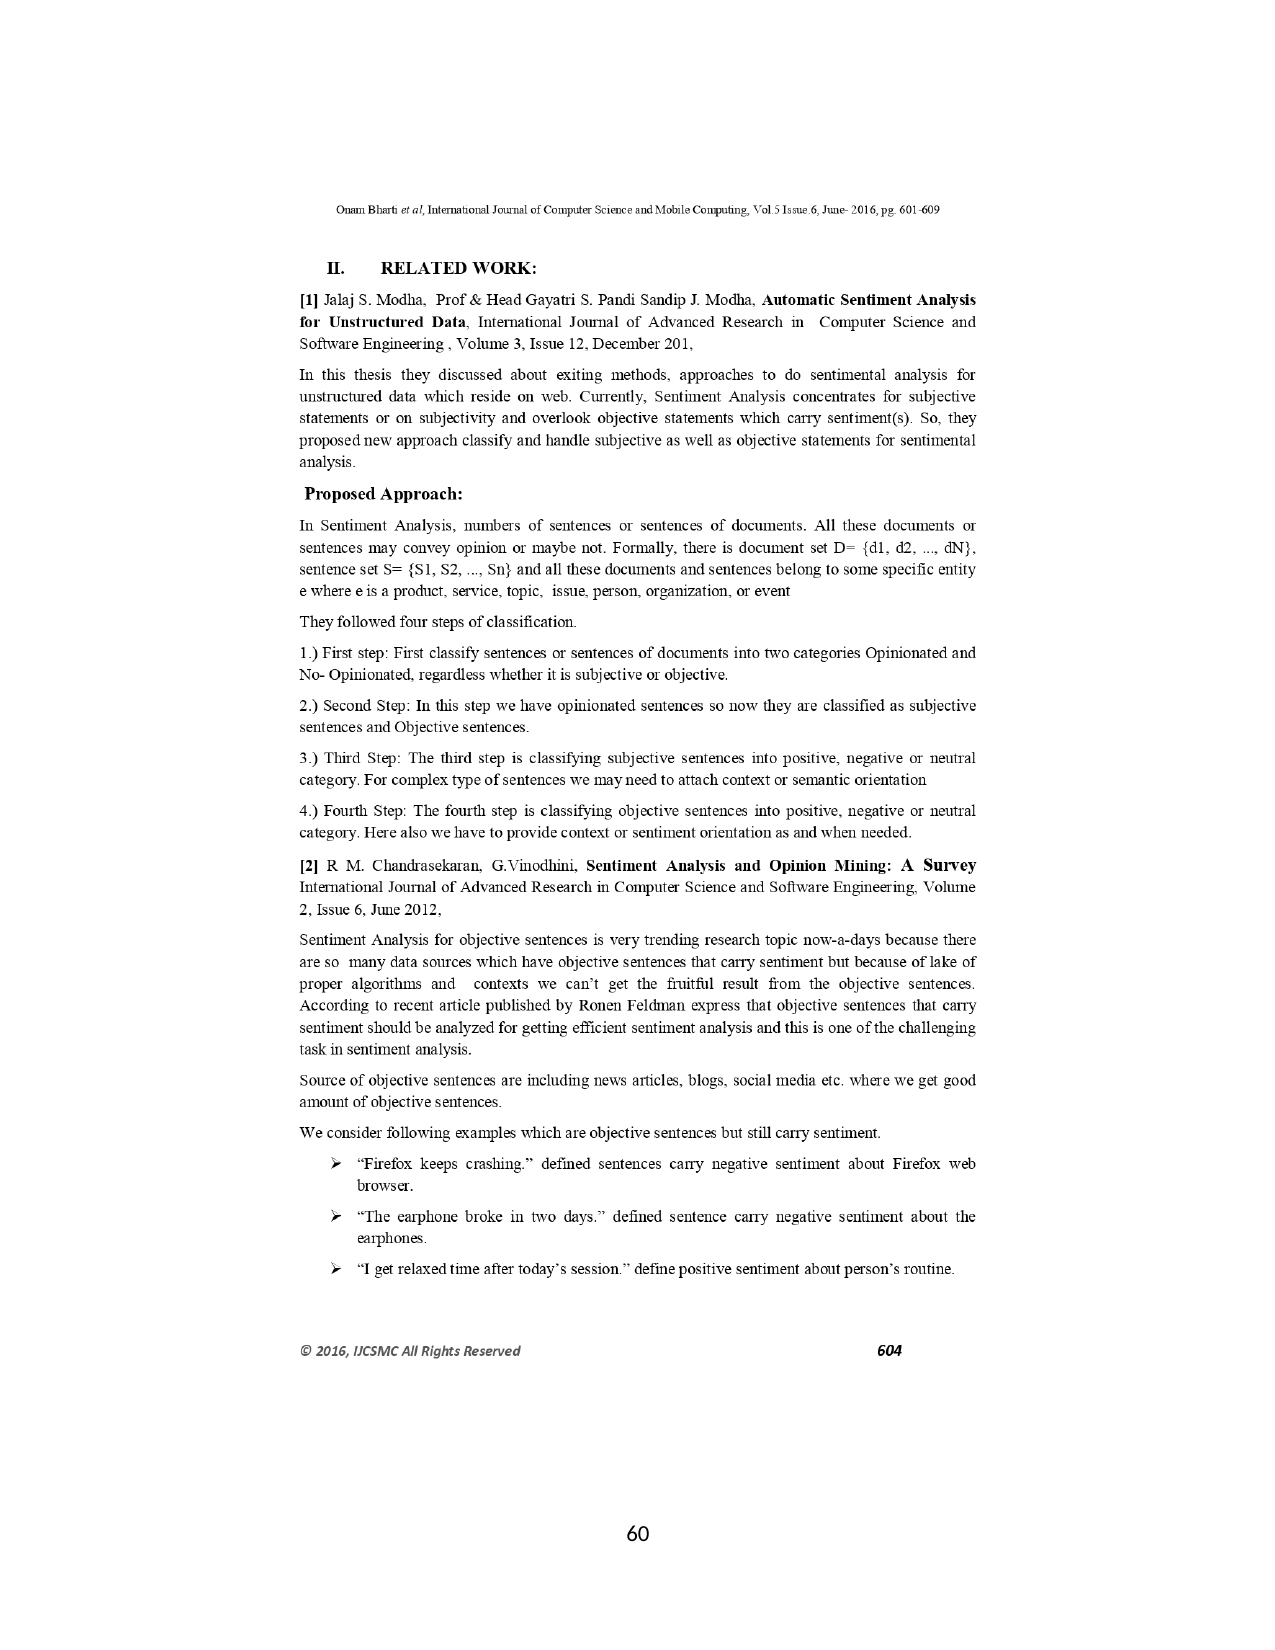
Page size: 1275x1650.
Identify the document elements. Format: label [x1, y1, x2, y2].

picture [191, 150, 1084, 1413]
